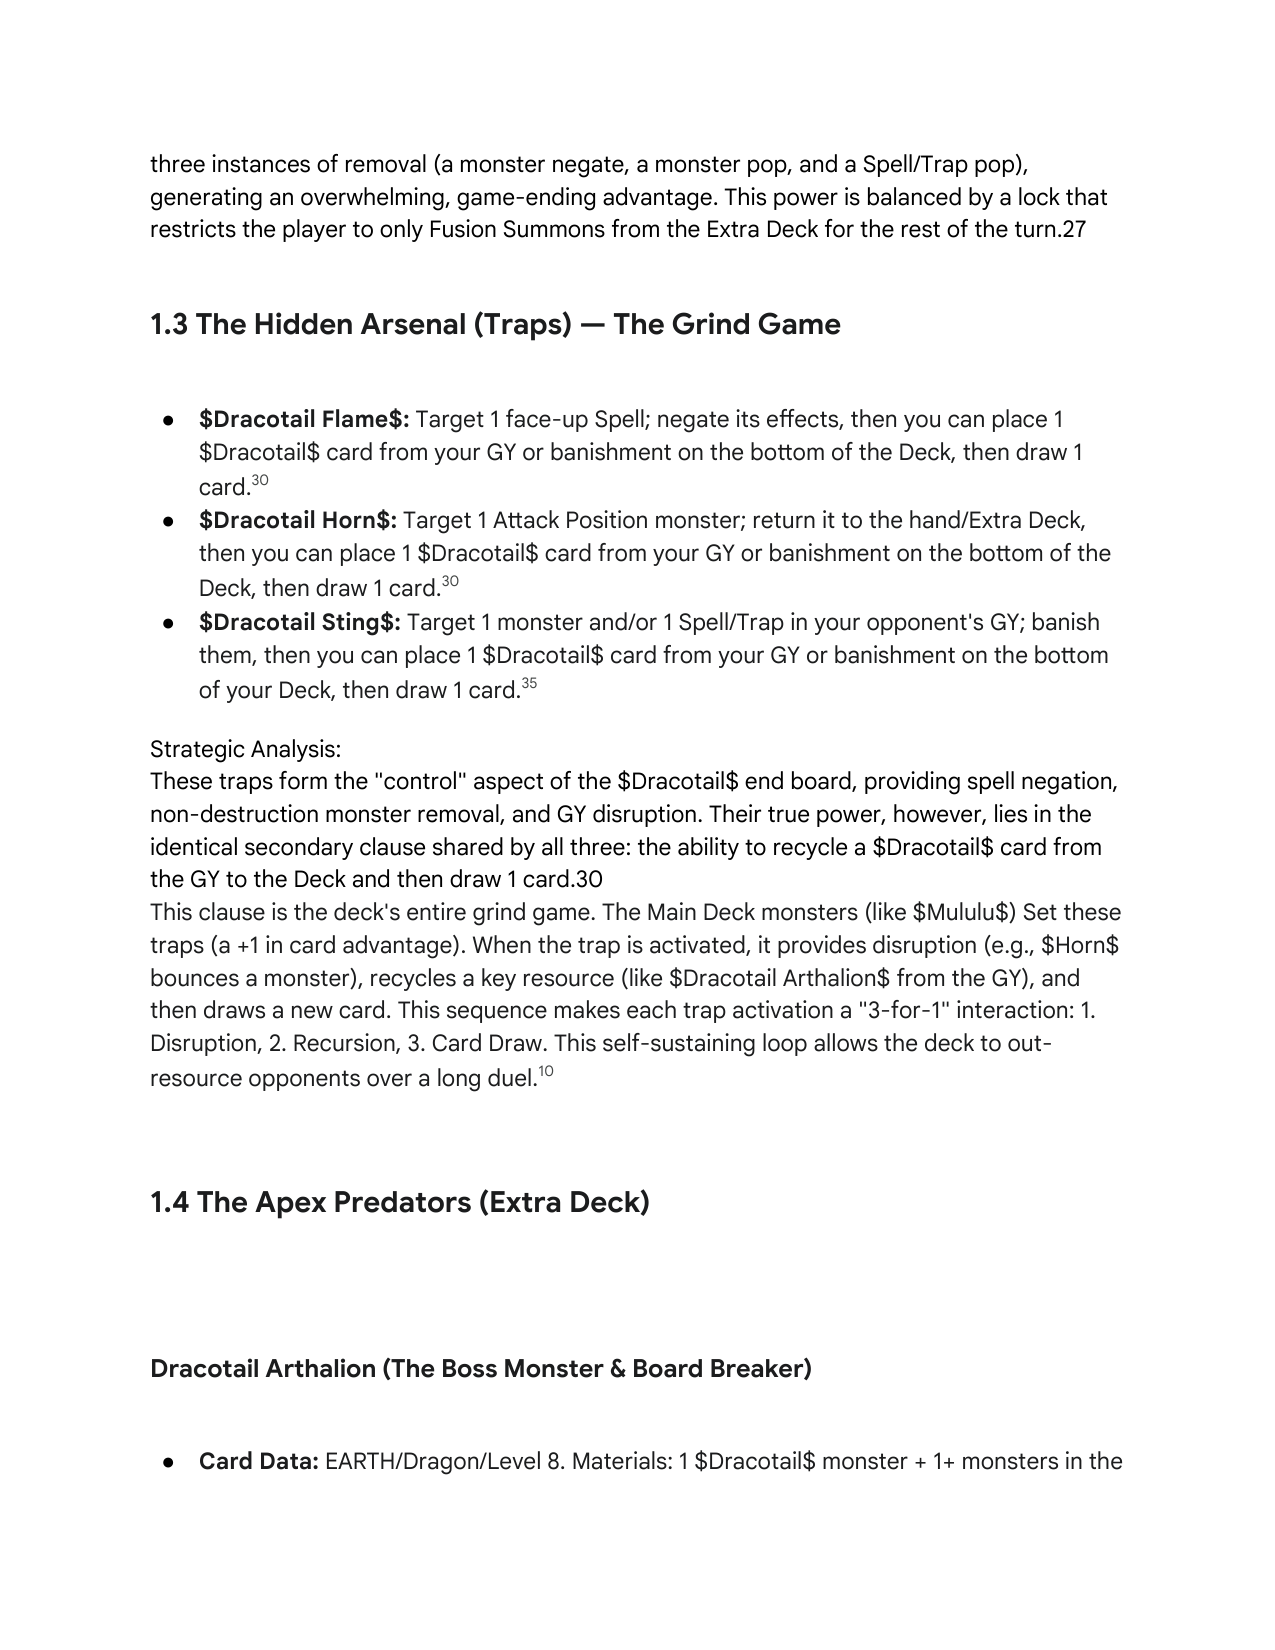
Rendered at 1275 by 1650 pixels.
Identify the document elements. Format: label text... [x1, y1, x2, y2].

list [161, 1447, 1125, 1476]
subtitle Dracotail Arthalion (The Boss Monster & Board Breaker) [150, 1353, 1125, 1385]
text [150, 150, 1125, 244]
text Strategic Analysis: [150, 735, 1125, 764]
list $Dracotail Horn$: Target 1 Attack Position monster; return it to the hand/Extra Deck, then you can place 1 $Dracotail$ card from your GY or banishment on the bottom of the Deck, then draw 1 card.30 [161, 507, 1125, 604]
subtitle 1.4 The Apex Predators (Extra Deck) [150, 1184, 1125, 1220]
text These traps form the "control" aspect of the $Dracotail$ end board, providing spell negation, non-destruction monster removal, and GY disruption. Their true power, however, lies in the identical secondary clause shared by all three: the ability to recycle a $Dracotail$ card from the GY to the Deck and then draw 1 card.30 [150, 768, 1125, 894]
subtitle 1.3 The Hidden Arsenal (Traps) — The Grind Game [150, 306, 1125, 342]
list $Dracotail Sting$: Target 1 monster and/or 1 Spell/Trap in your opponent's GY; banish them, then you can place 1 $Dracotail$ card from your GY or banishment on the bottom of your Deck, then draw 1 card.35 [161, 608, 1125, 706]
text This clause is the deck's entire grind game. The Main Deck monsters (like $Mululu$) Set these traps (a +1 in card advantage). When the trap is activated, it provides disruption (e.g., $Horn$ bounces a monster), recycles a key resource (like $Dracotail Arthalion$ from the GY), and then draws a new card. This sequence makes each trap activation a "3-for-1" interaction: 1. Disruption, 2. Recursion, 3. Card Draw. This self-sustaining loop allows the deck to out-resource opponents over a long duel.10 [150, 898, 1125, 1094]
list $Dracotail Flame$: Target 1 face-up Spell; negate its effects, then you can place 1 $Dracotail$ card from your GY or banishment on the bottom of the Deck, then draw 1 card.30 [161, 405, 1125, 502]
